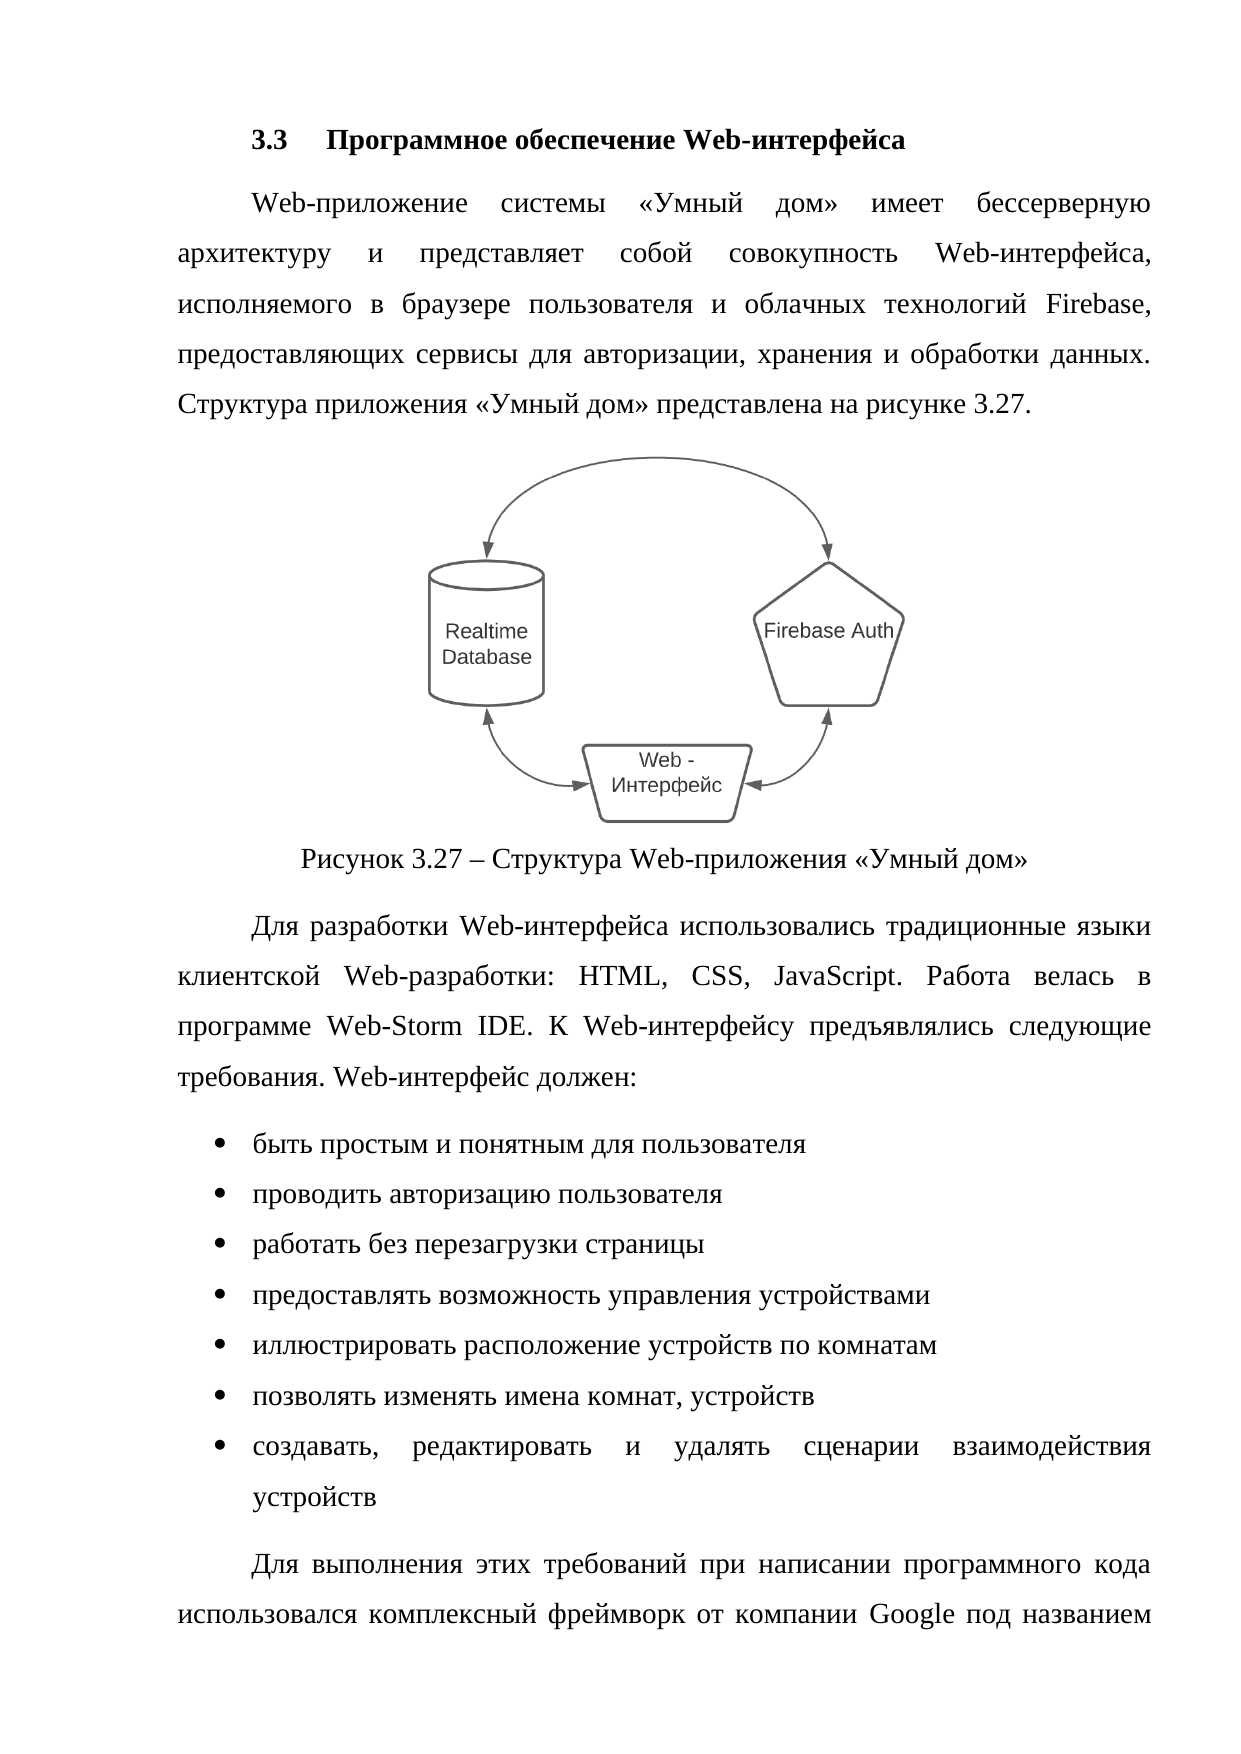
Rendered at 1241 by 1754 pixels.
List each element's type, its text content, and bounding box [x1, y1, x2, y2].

text Рисунок 3.27 – Структура Web-приложения «Умный дом» [177, 841, 1152, 874]
list предоставлять возможность управления устройствами [215, 1277, 1152, 1311]
picture [413, 453, 916, 825]
text Web-приложение системы «Умный дом» имеет бессерверную архитектуру и представляет собой совокупность Web-интерфейса, исполняемого в браузере пользователя и облачных технологий Firebase, предоставляющих сервисы для авторизации, хранения и обработки данных. Структура приложения «Умный дом» представлена на рисунке 3.27. [177, 185, 1152, 420]
list проводить авторизацию пользователя [215, 1176, 1152, 1210]
subtitle Программное обеспечение Web-интерфейса [251, 122, 1152, 156]
list работать без перезагрузки страницы [215, 1227, 1152, 1260]
list быть простым и понятным для пользователя [215, 1126, 1152, 1159]
list создавать, редактировать и удалять сценарии взаимодействия устройств [215, 1428, 1152, 1512]
list позволять изменять имена комнат, устройств [215, 1378, 1152, 1412]
text Для разработки Web-интерфейса использовались традиционные языки клиентской Web-разработки: HTML, CSS, JavaScript. Работа велась в программе Web-Storm IDE. К Web-интерфейсу предъявлялись следующие требования. Web-интерфейс должен: [177, 908, 1152, 1092]
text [177, 1546, 1152, 1629]
list иллюстрировать расположение устройств по комнатам [215, 1327, 1152, 1361]
